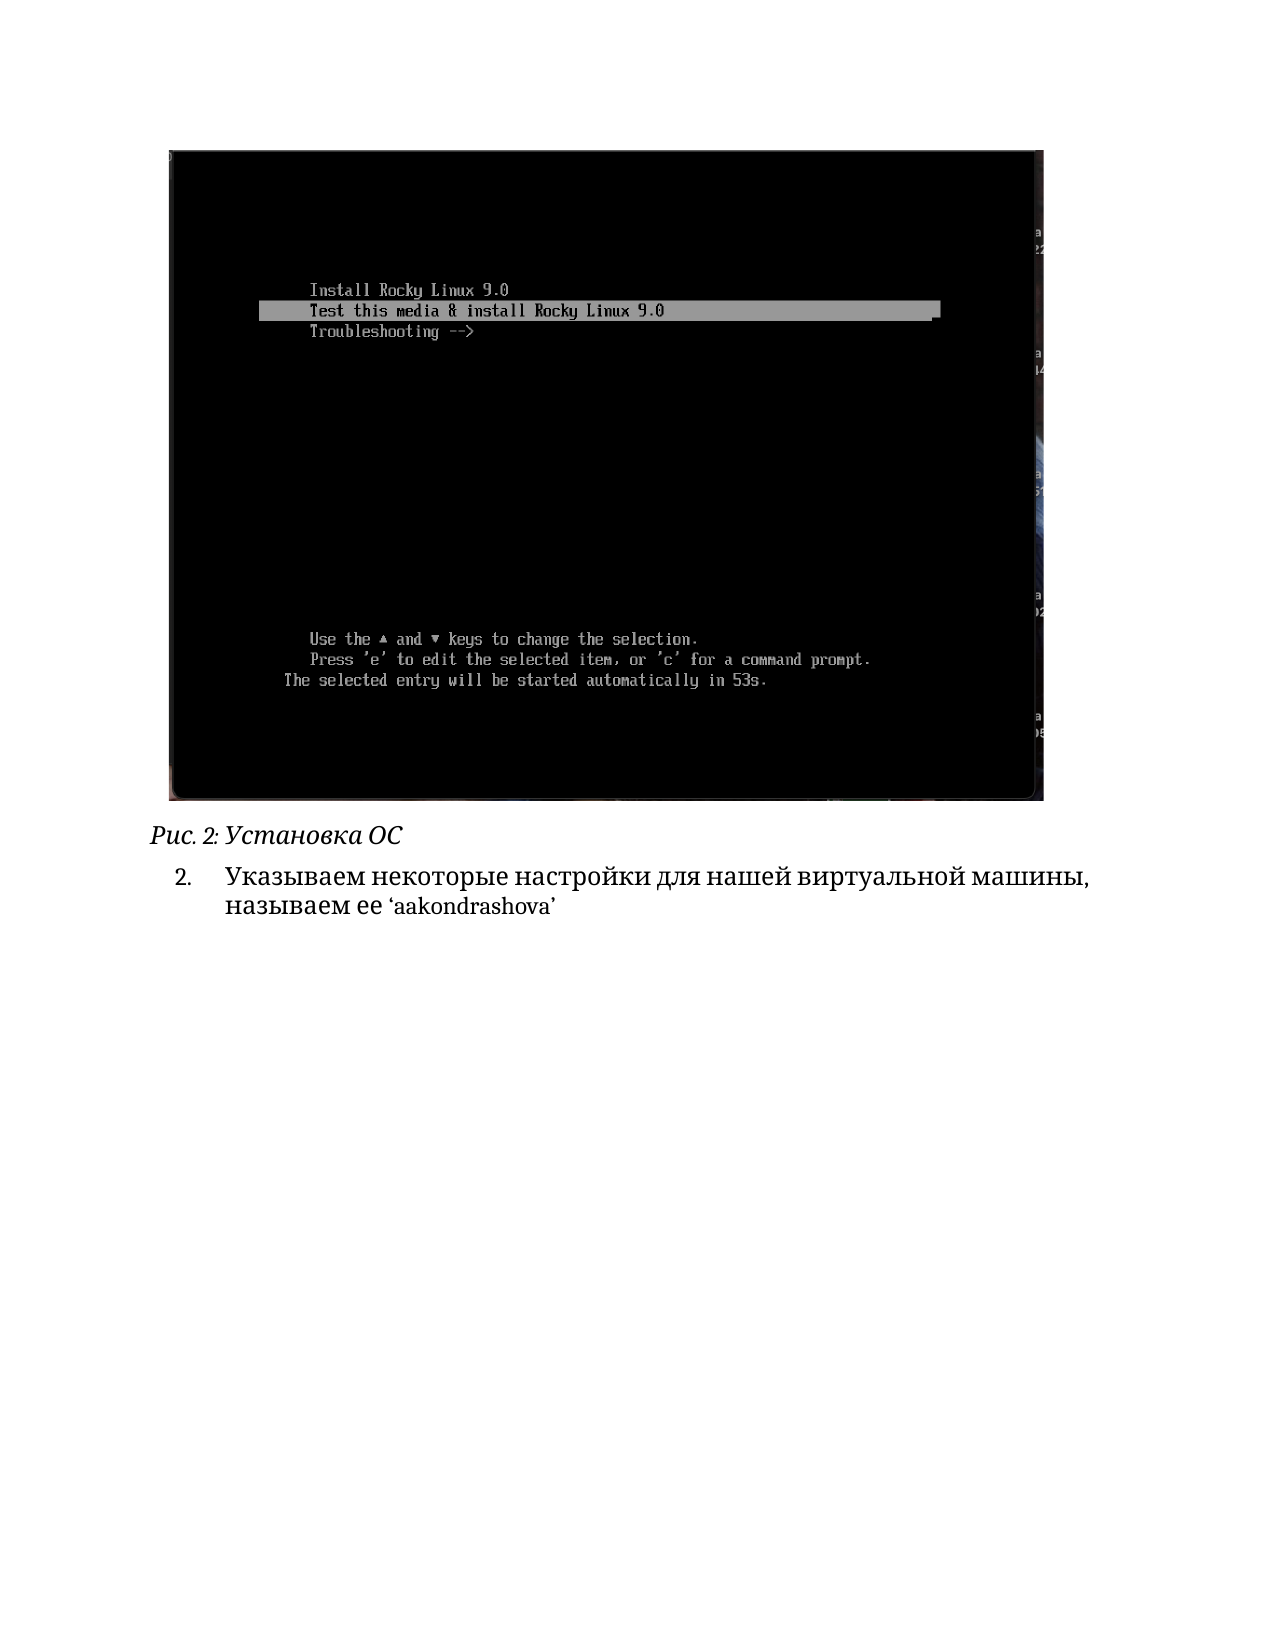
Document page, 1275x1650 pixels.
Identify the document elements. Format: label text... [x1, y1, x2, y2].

picture [168, 150, 1044, 801]
text Рис. 2: Установка ОС [150, 822, 1125, 850]
list Указываем некоторые настройки для нашей виртуальной машины, называем ее ‘aakondrashova’ [175, 863, 1125, 920]
